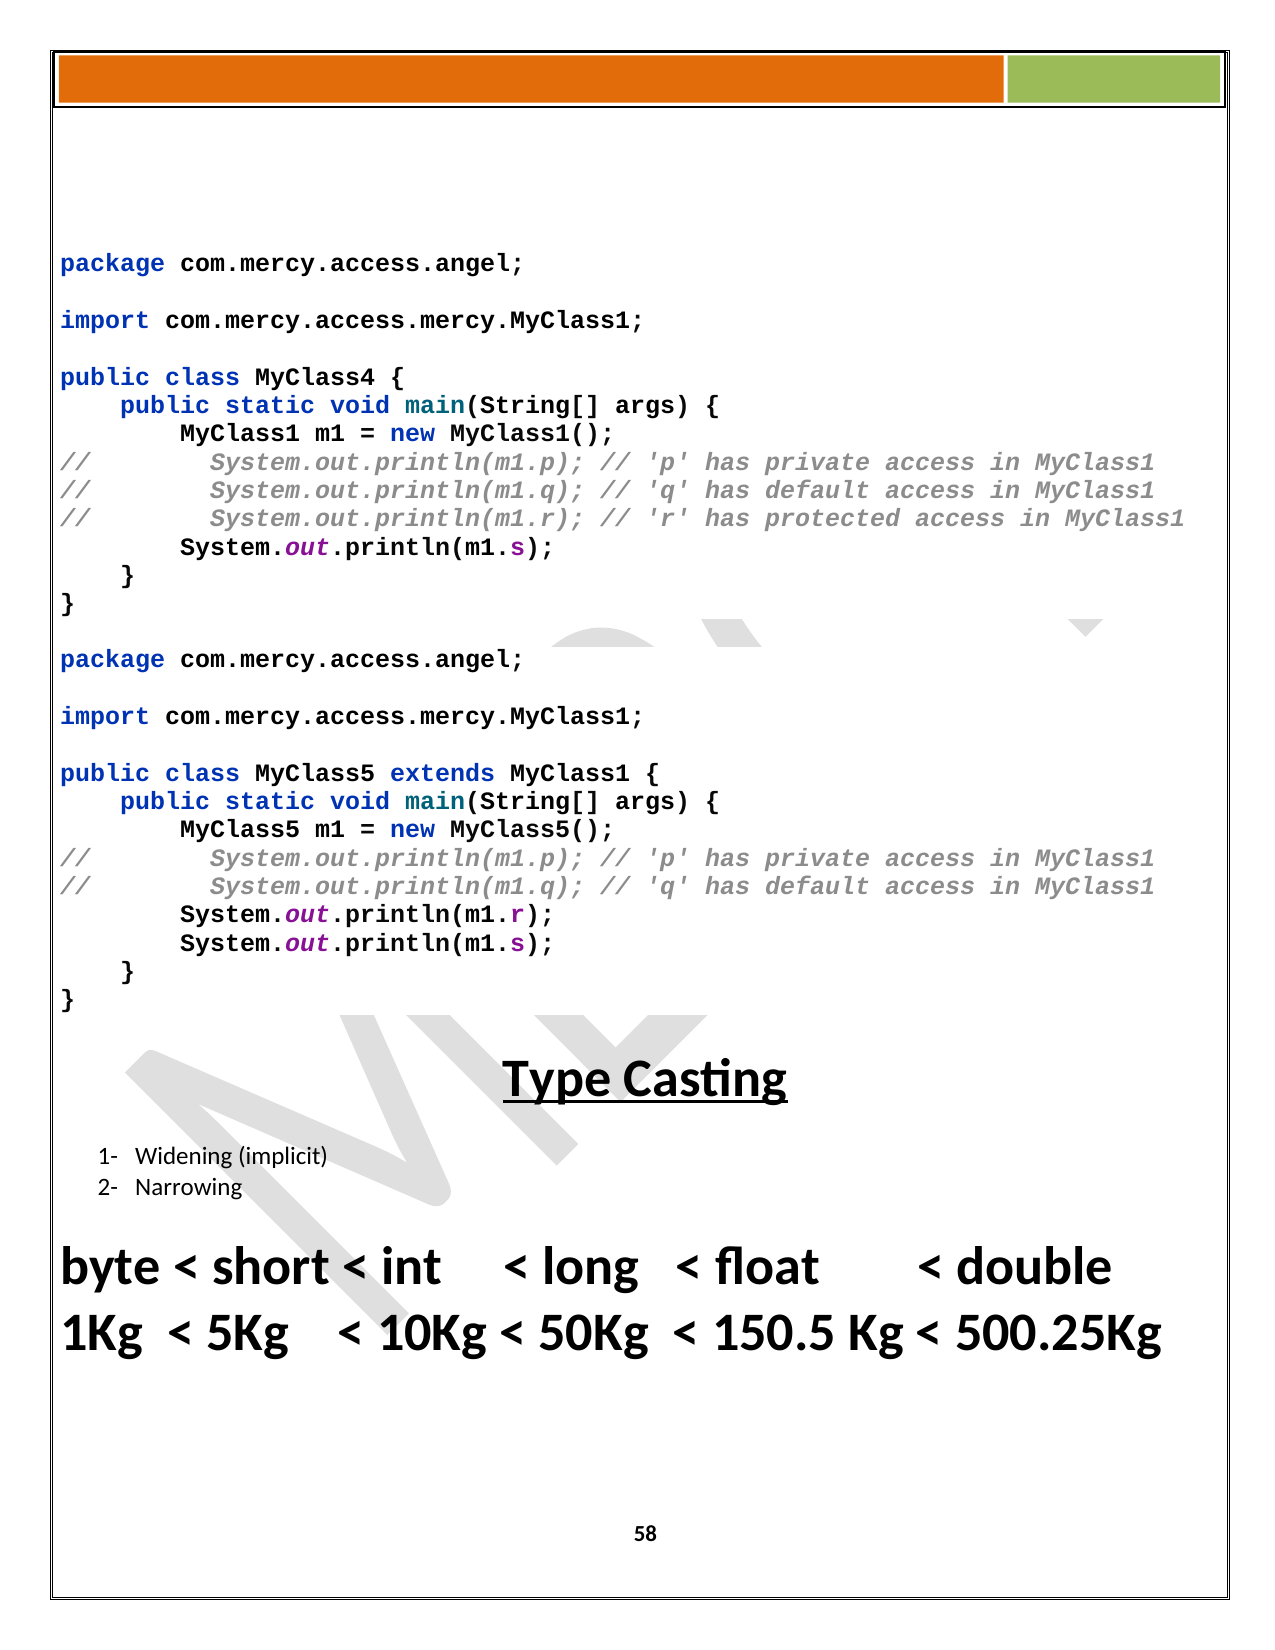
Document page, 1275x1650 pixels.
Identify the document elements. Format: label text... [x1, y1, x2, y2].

list Narrowing [97, 1171, 1227, 1201]
text package com.mercy.access.angel; import com.mercy.access.mercy.MyClass1; public class MyClass4 { public static void main(String[] args) { MyClass1 m1 = new MyClass1(); // System.out.println(m1.p); // 'p' has private access in MyClass1 // System.out.println(m1.q); // 'q' has default access in MyClass1 // System.out.println(m1.r); // 'r' has protected access in MyClass1 System.out.println(m1.s); } } [60, 251, 1227, 619]
text 1Kg < 5Kg < 10Kg < 50Kg < 150.5 Kg < 500.25Kg [60, 1298, 1227, 1364]
text package com.mercy.access.angel; import com.mercy.access.mercy.MyClass1; public class MyClass5 extends MyClass1 { public static void main(String[] args) { MyClass5 m1 = new MyClass5(); // System.out.println(m1.p); // 'p' has private access in MyClass1 // System.out.println(m1.q); // 'q' has default access in MyClass1 System.out.println(m1.r); System.out.println(m1.s); } } [60, 647, 1227, 1015]
text byte < short < int < long < float < double [60, 1232, 1227, 1298]
list Widening (implicit) [97, 1140, 1227, 1171]
text Type Casting [60, 1043, 1227, 1109]
